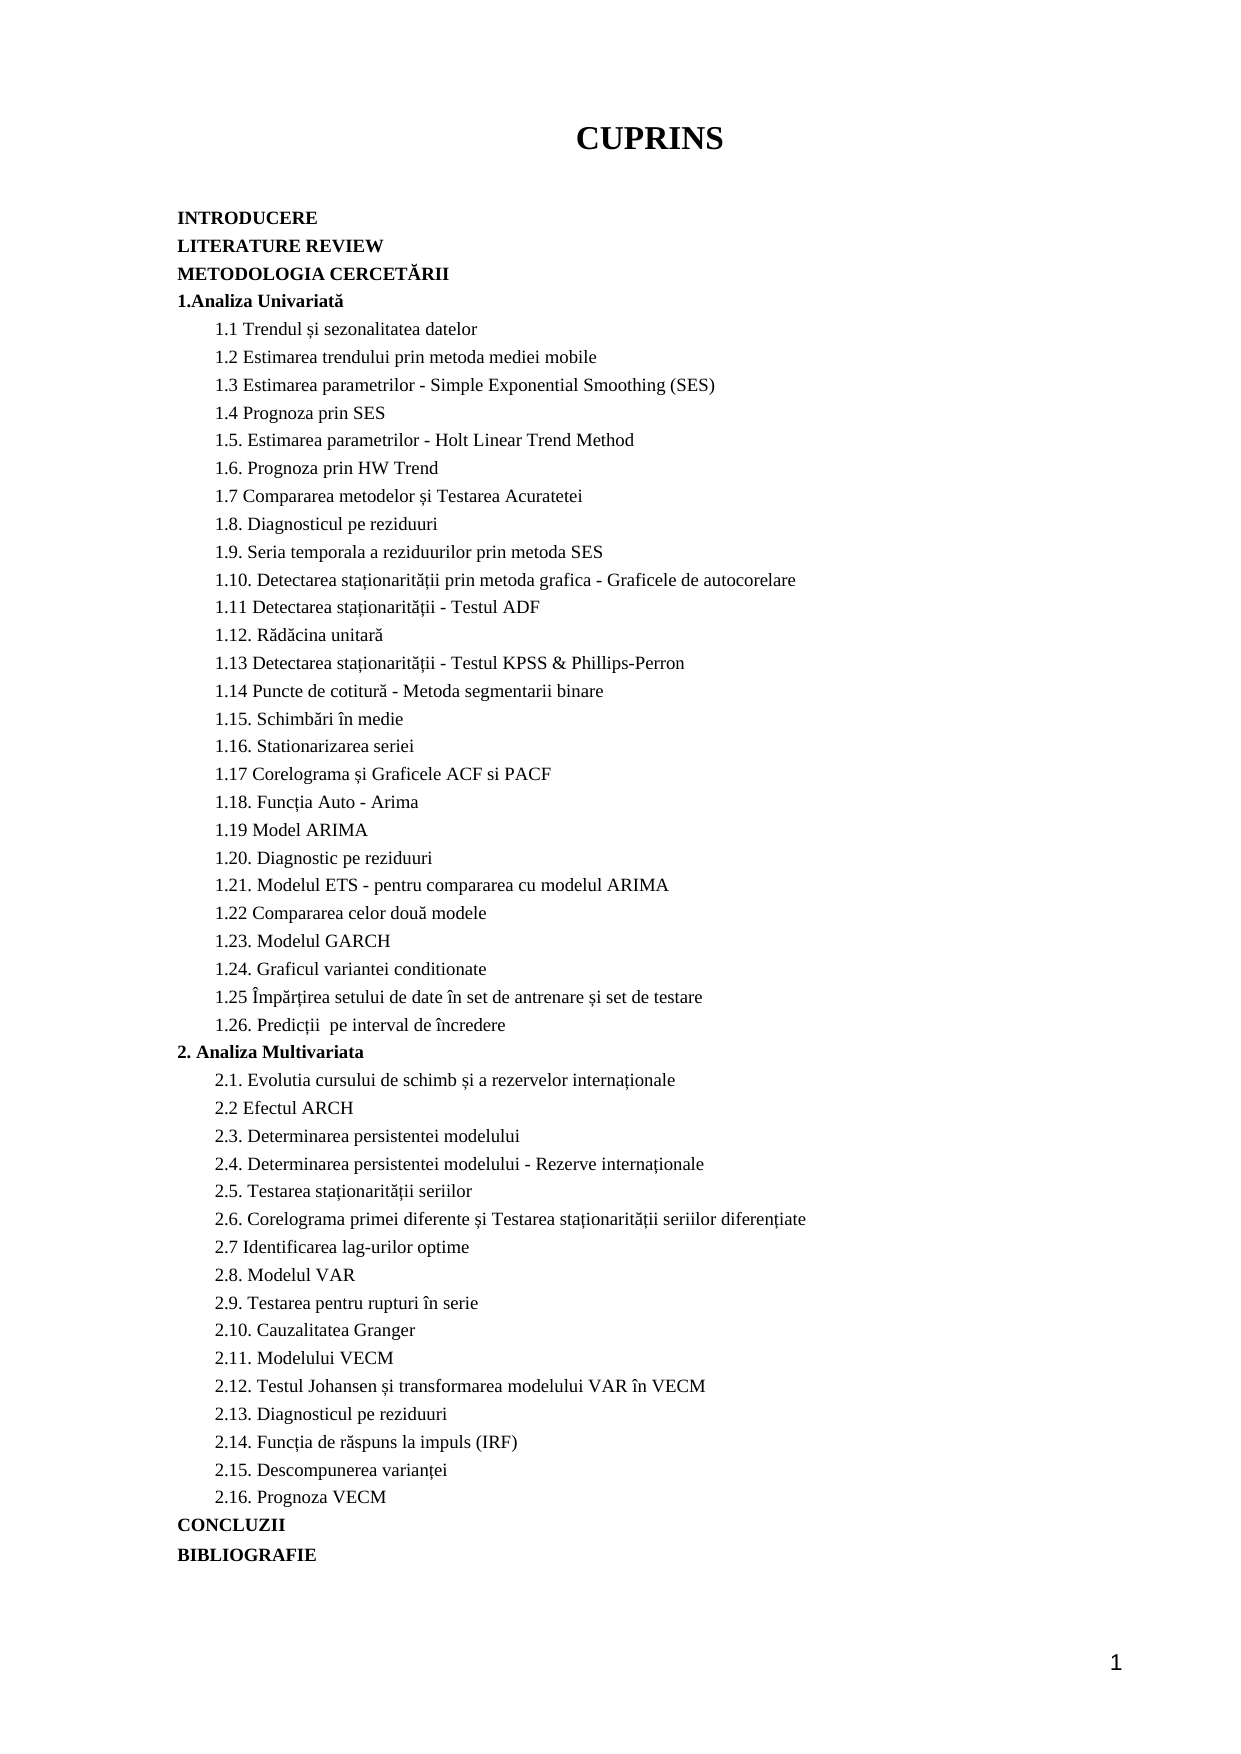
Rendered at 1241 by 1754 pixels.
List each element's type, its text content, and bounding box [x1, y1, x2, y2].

text CUPRINS [177, 118, 1122, 156]
